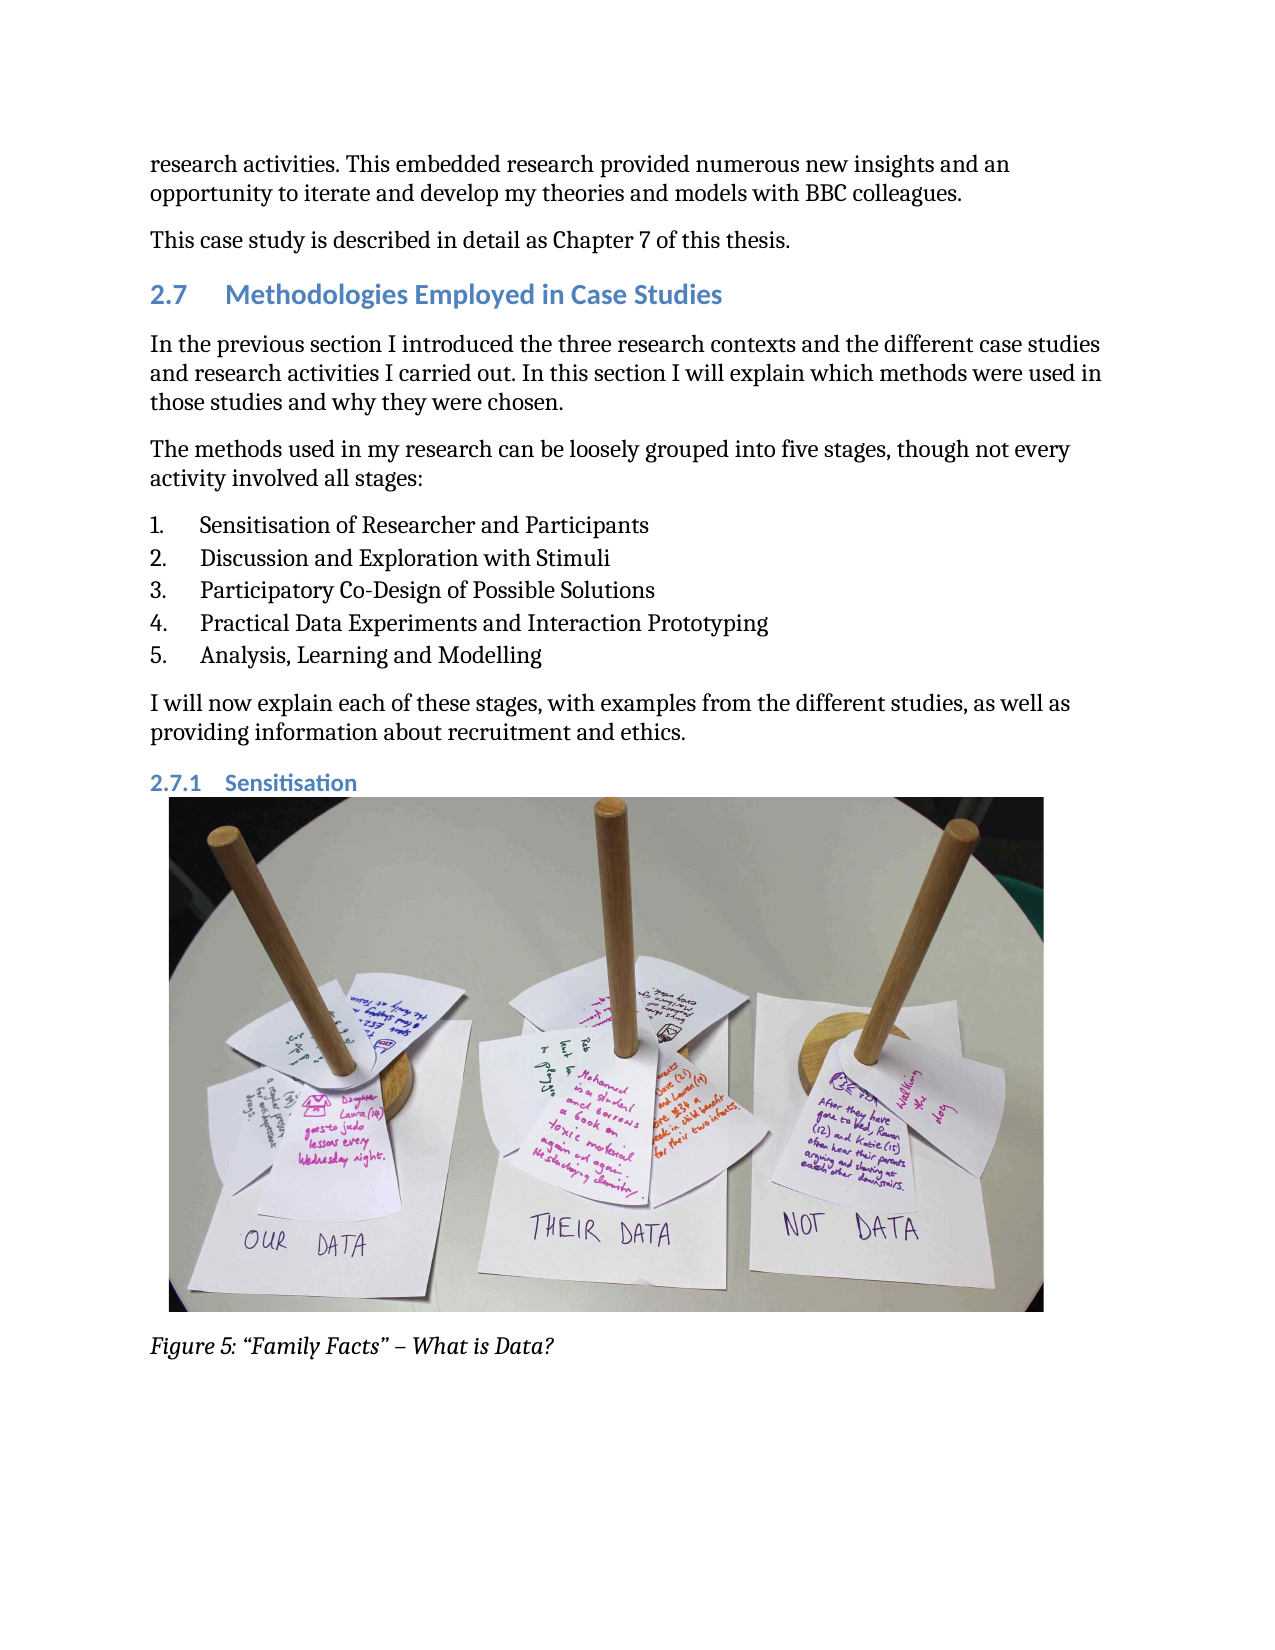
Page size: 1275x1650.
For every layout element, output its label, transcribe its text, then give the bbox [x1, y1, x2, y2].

subtitle 2.7.1 Sensitisation [150, 767, 1125, 798]
text The methods used in my research can be loosely grouped into five stages, though not every activity involved all stages: [150, 435, 1125, 493]
subtitle 2.7 Methodologies Employed in Case Studies [150, 276, 1125, 311]
list Analysis, Learning and Modelling [150, 641, 1125, 670]
list Participatory Co-Design of Possible Solutions [150, 576, 1125, 605]
text I will now explain each of these stages, with examples from the different studies, as well as providing information about recruitment and ethics. [150, 689, 1125, 746]
list Practical Data Experiments and Interaction Prototyping [150, 609, 1125, 638]
text Figure 5: “Family Facts” – What is Data? [150, 1332, 1125, 1361]
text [150, 150, 1125, 207]
list Sensitisation of Researcher and Participants [150, 511, 1125, 540]
text In the previous section I introduced the three research contexts and the different case studies and research activities I carried out. In this section I will explain which methods were used in those studies and why they were chosen. [150, 330, 1125, 416]
text This case study is described in detail as Chapter 7 of this thesis. [150, 226, 1125, 255]
picture [168, 797, 1044, 1312]
list Discussion and Exploration with Stimuli [150, 544, 1125, 573]
